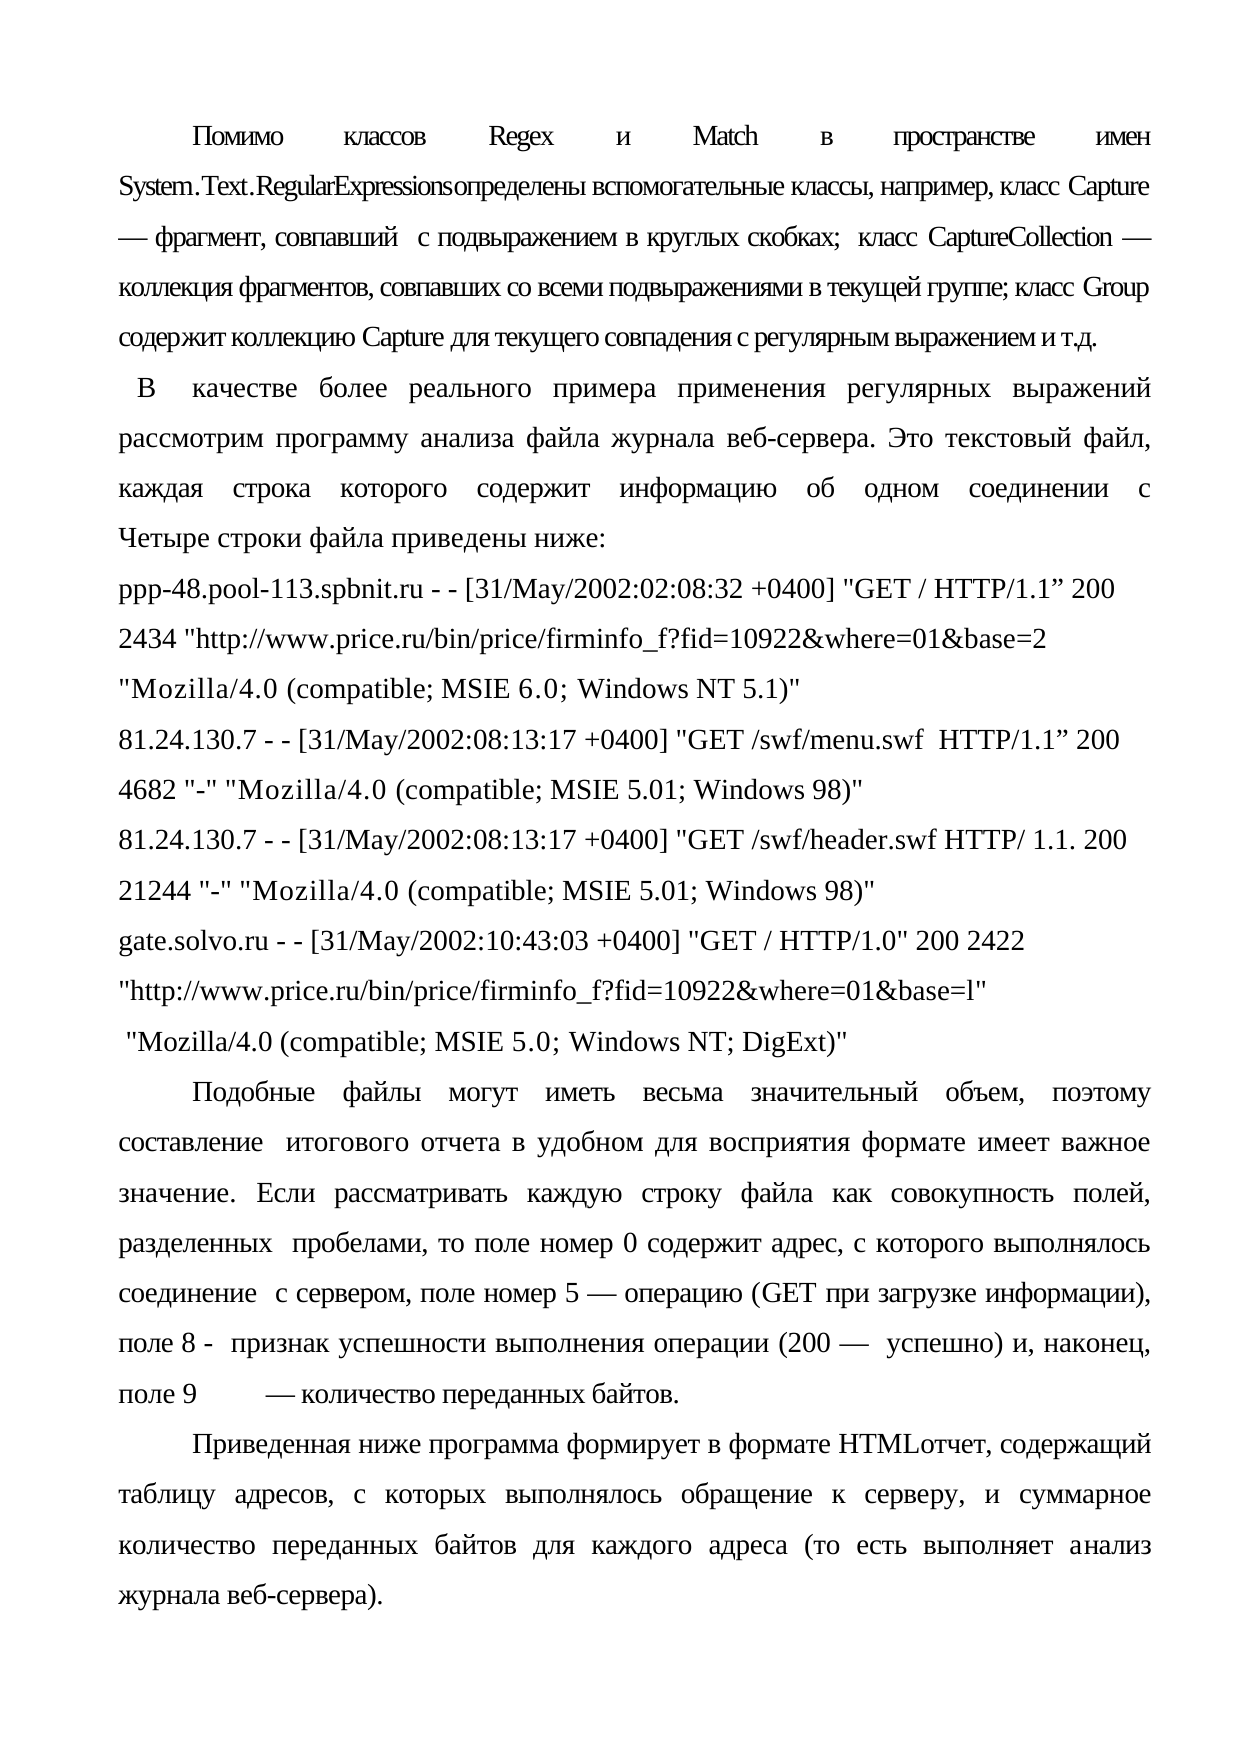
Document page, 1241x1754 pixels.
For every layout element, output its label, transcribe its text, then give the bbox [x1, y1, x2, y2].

text "Mozilla/4.0 (compatible; MSIE 5.0; Windows NT; DigExt)" [118, 1024, 1152, 1057]
text "Mozilla/4.0 (compatible; MSIE 6.0; Windows NT 5.1)" [118, 672, 1152, 705]
text В качестве более реального примера применения регулярных выражений рассмотрим программу анализа файла журнала веб-сервера. Это текстовый файл, каждая строка которого содержит информацию об одном соединении с Четыре строки файла приведены ниже: [118, 370, 1152, 554]
text 4682 "-" "Mozilla/4.0 (compatible; MSIE 5.01; Windows 98)" [118, 772, 1152, 806]
text gate.solvo.ru - - [31/May/2002:10:43:03 +0400] "GET / HTTP/1.0" 200 2422 [118, 923, 1152, 957]
text 81.24.130.7 - - [31/May/2002:08:13:17 +0400] "GET /swf/header.swf HTTP/ 1.1. 200 [118, 822, 1152, 856]
text 2434 "http://www.priсе.ru/bin/price/firminfo_f?fid=10922&where=01&base=2 [118, 621, 1152, 655]
text ppp-48.pool-113.spbnit.ru - - [31/Мау/2002:02:08:32 +0400] "GET / HTTP/1.1” 200 [118, 571, 1152, 604]
text Помимо классов Regex и Match в пространстве имен System.Text.RegularExpressionsопределены вспомогательные классы, например, класс Capture — фрагмент, совпавший с подвыражением в круглых скобках; класс CaptureCollection — коллекция фрагментов, совпавших со всеми подвыражениями в текущей группе; класс Group содержит коллекцию Capture для текущего совпадения с регулярным выражением и т.д. [118, 118, 1152, 353]
text Приведенная ниже программа формирует в формате НТМLотчет, содержащий таблицу адресов, с которых выполнялось обращение к серверу, и суммарное количество переданных байтов для каждого адреса (то есть выполняет анализ журнала веб-сервера). [118, 1426, 1152, 1611]
text 21244 "-" "Mozilla/4.0 (compatible; MSIE 5.01; Windows 98)" [118, 873, 1152, 906]
text 81.24.130.7 - - [31/May/2002:08:13:17 +0400] "GET /swf/menu.swf HTTP/1.1” 200 [118, 722, 1152, 755]
text "http://www.price.ru/bin/price/firminfo_f?fid=10922&where=01&base=l" [118, 973, 1152, 1007]
text Подобные файлы могут иметь весьма значительный объем, поэтому составление итогового отчета в удобном для восприятия формате имеет важное значение. Если рассматривать каждую строку файла как совокупность полей, разделенных пробелами, то поле номер 0 содержит адрес, с которого выполнялось соединение с сервером, поле номер 5 — операцию (GET при загрузке информации), поле 8 - признак успешности выполнения операции (200 — успешно) и, наконец, поле 9 — количество переданных байтов. [118, 1074, 1152, 1409]
